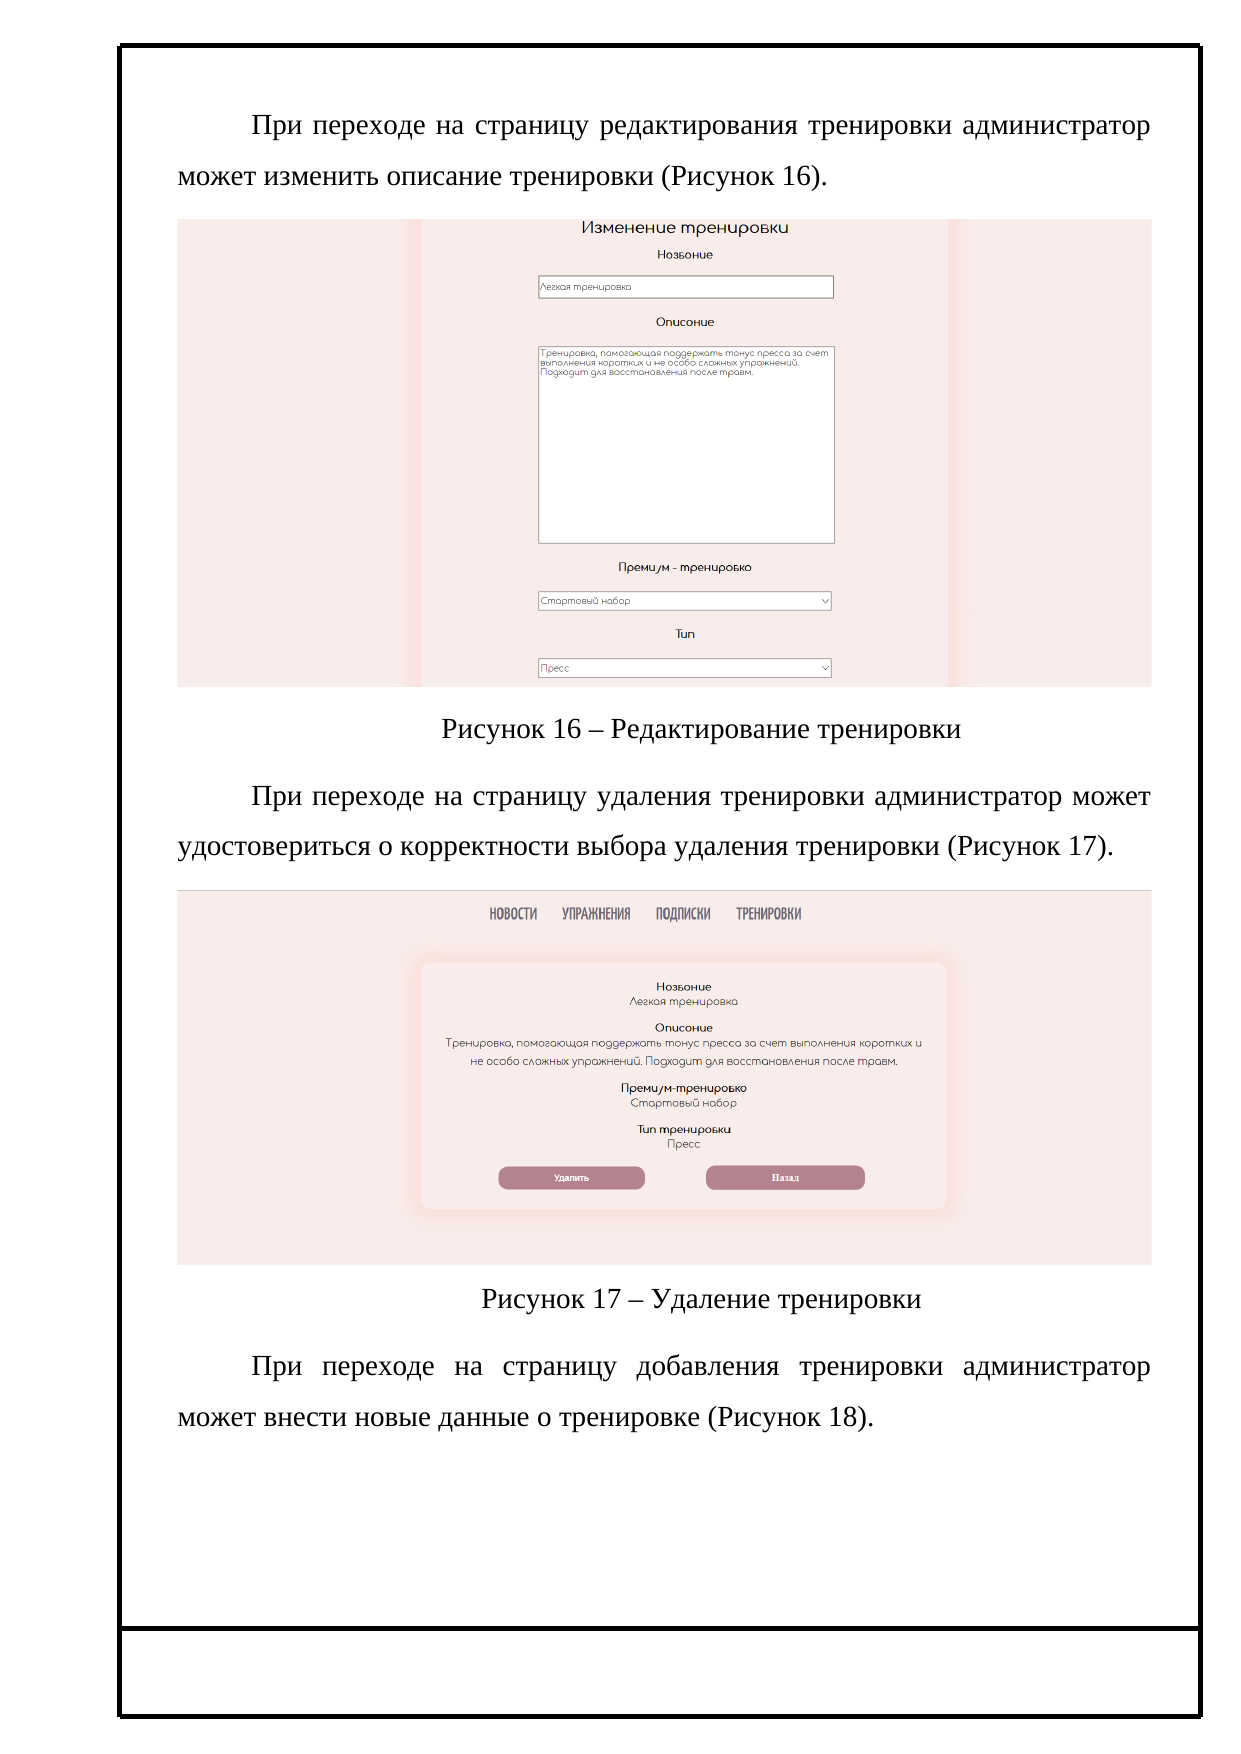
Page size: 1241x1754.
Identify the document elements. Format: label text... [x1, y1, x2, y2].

text При переходе на страницу удаления тренировки администратор может удостовериться о корректности выбора удаления тренировки (Рисунок 17). [177, 778, 1152, 862]
text Рисунок 16 – Редактирование тренировки [177, 711, 1152, 744]
text При переходе на страницу редактирования тренировки администратор может изменить описание тренировки (Рисунок 16). [177, 107, 1152, 191]
picture [177, 219, 1152, 687]
text Рисунок 17 – Удаление тренировки [177, 1281, 1152, 1315]
text При переходе на страницу добавления тренировки администратор может внести новые данные о тренировке (Рисунок 18). [177, 1348, 1152, 1432]
picture [177, 890, 1152, 1265]
